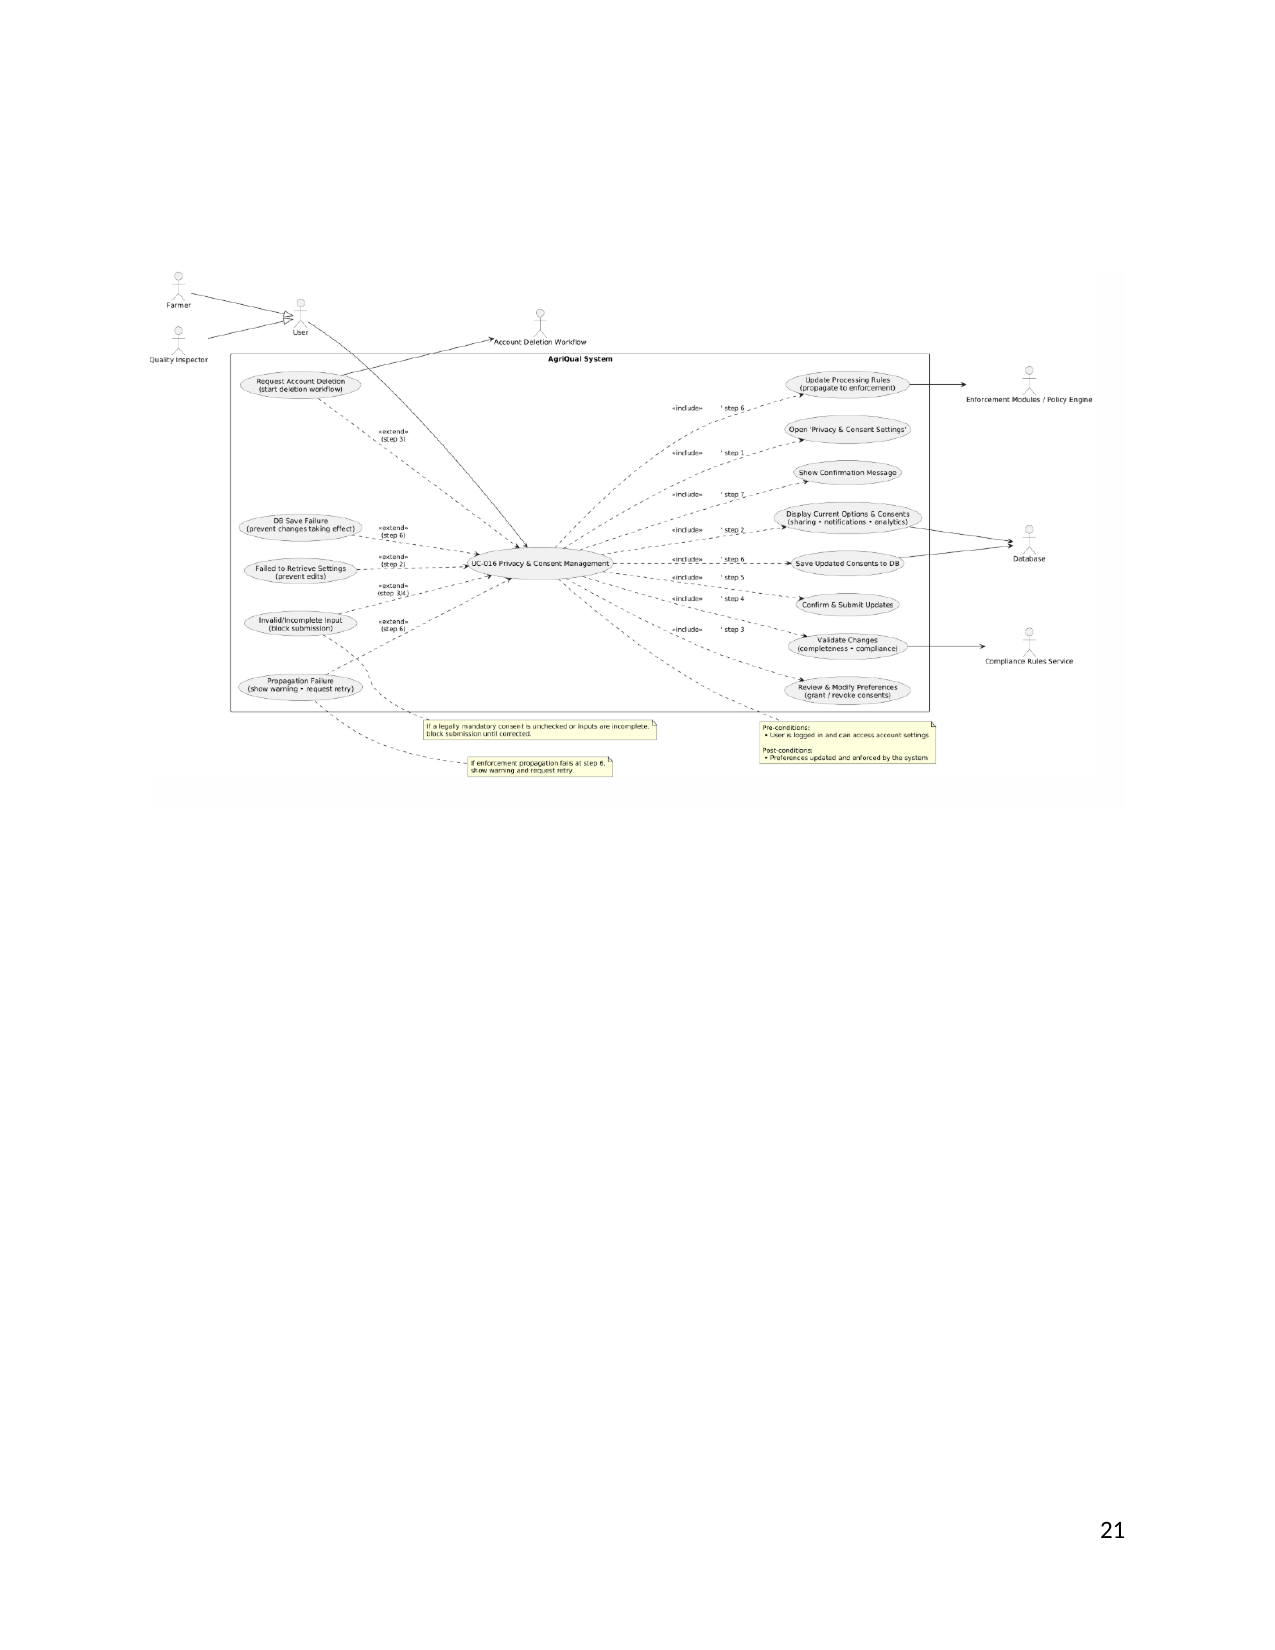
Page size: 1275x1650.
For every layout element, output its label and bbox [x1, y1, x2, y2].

picture [150, 271, 1125, 809]
